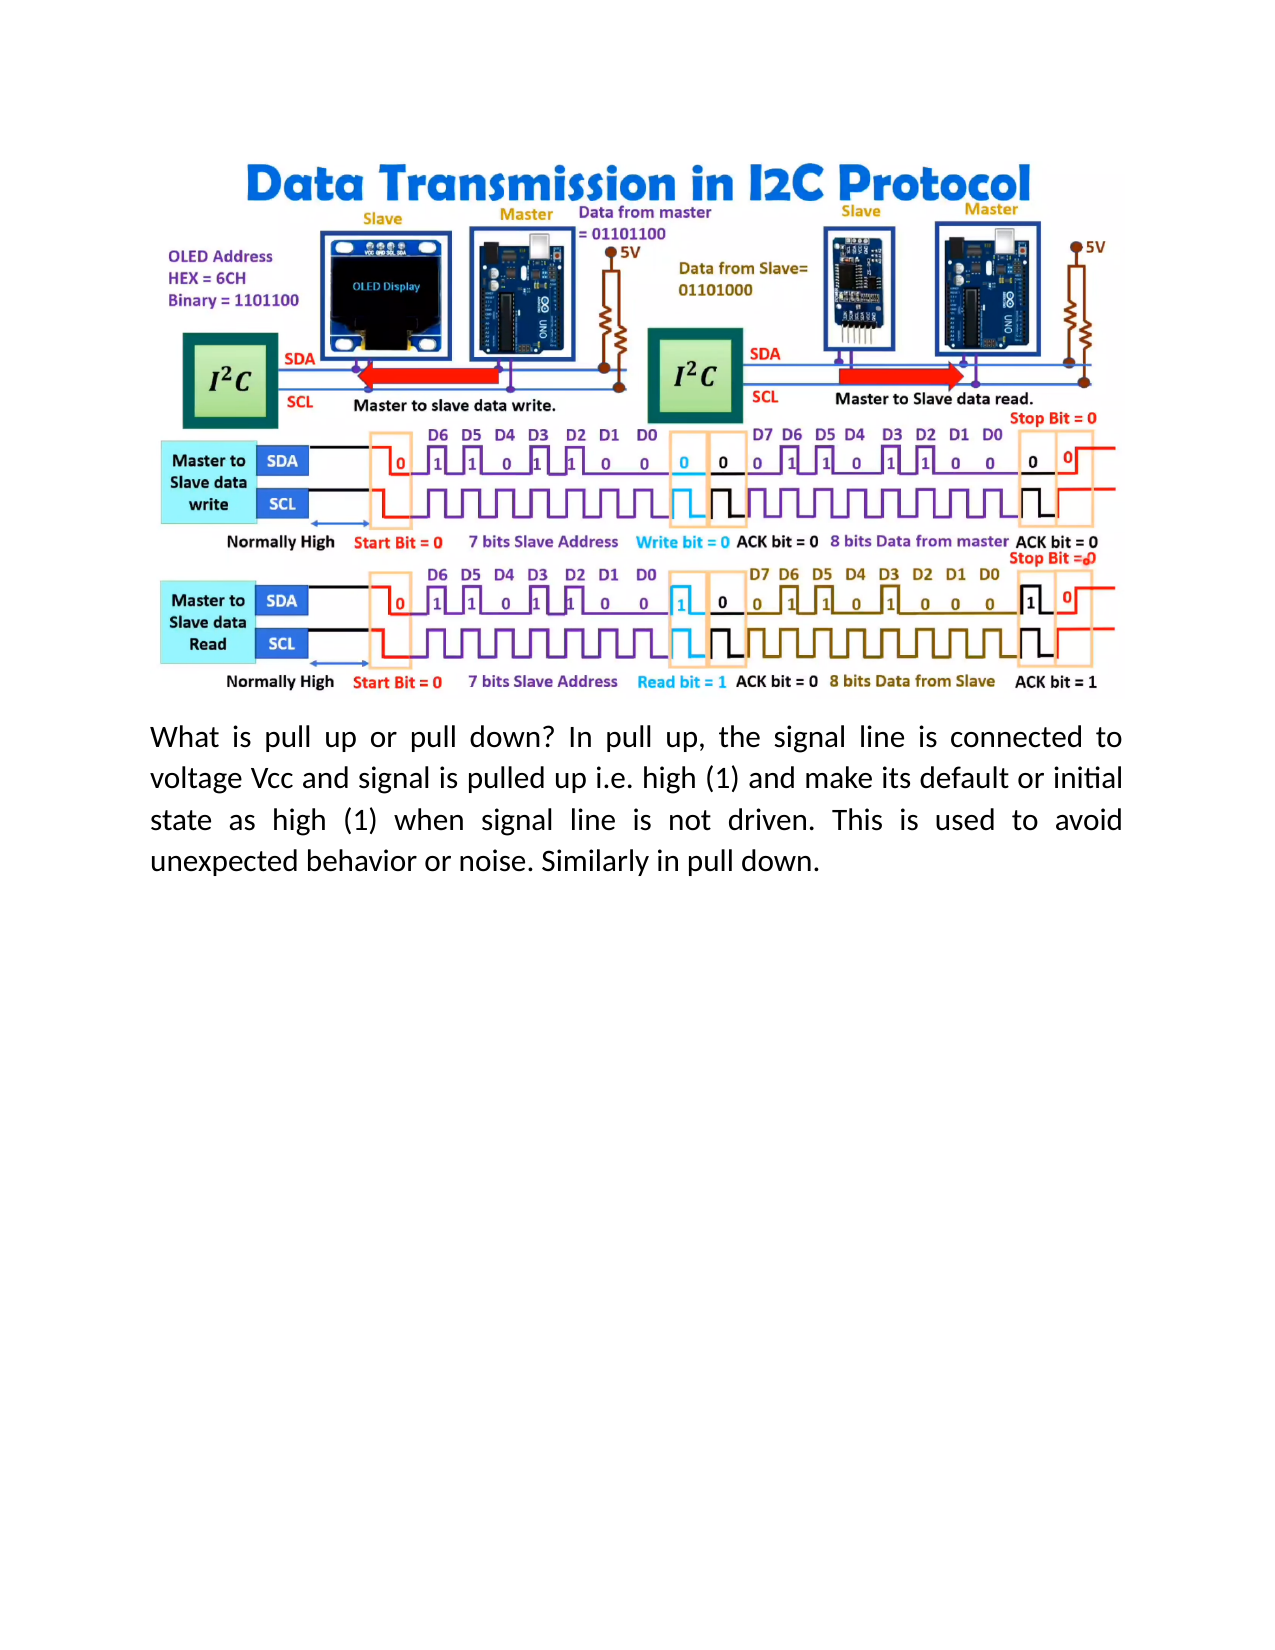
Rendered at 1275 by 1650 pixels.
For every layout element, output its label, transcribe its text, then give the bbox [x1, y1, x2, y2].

text What is pull up or pull down? In pull up, the signal line is connected to voltage Vcc and signal is pulled up i.e. high (1) and make its default or initial state as high (1) when signal line is not driven. This is used to avoid unexpected behavior or noise. Similarly in pull down. [150, 717, 1125, 879]
picture [150, 150, 1125, 699]
